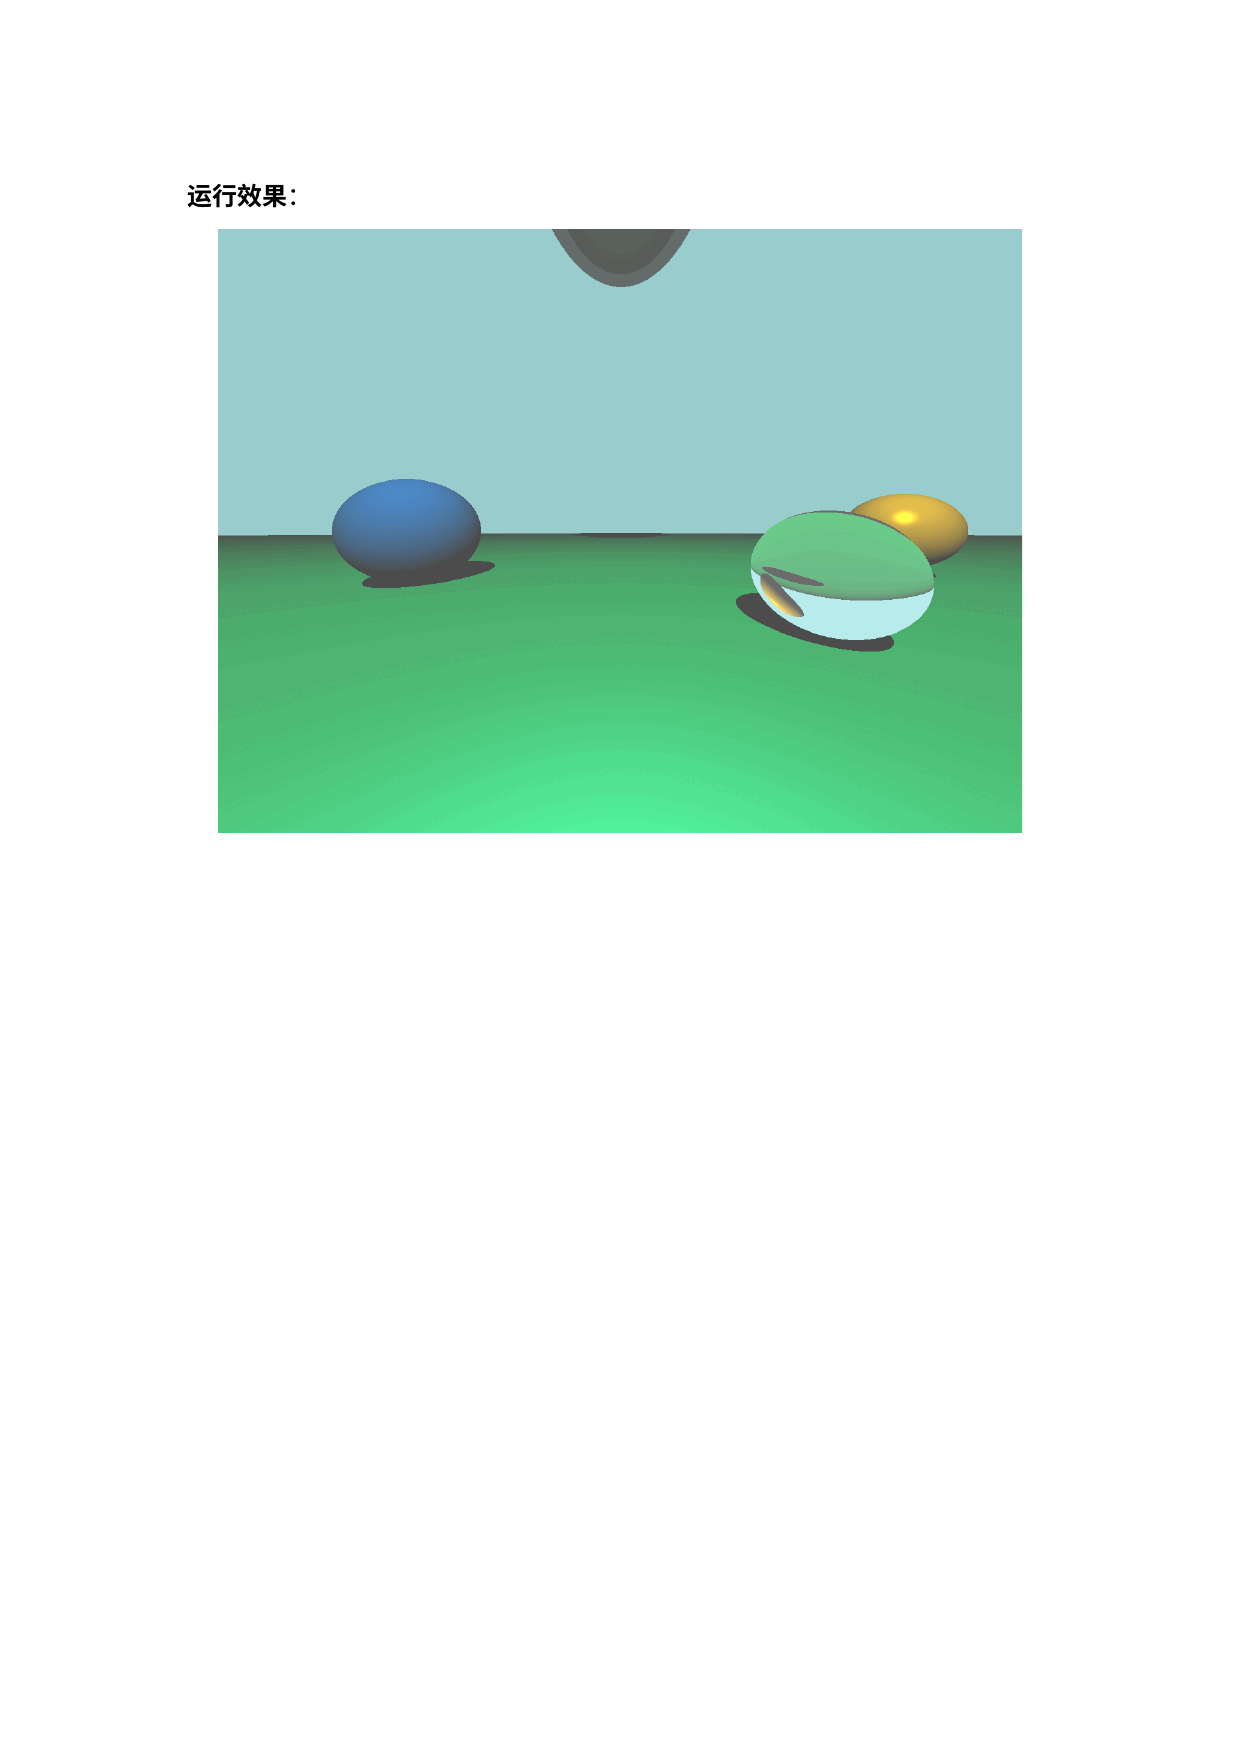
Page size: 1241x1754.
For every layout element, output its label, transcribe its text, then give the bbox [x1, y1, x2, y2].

picture [218, 229, 1023, 833]
text 运行效果： [187, 162, 1053, 227]
